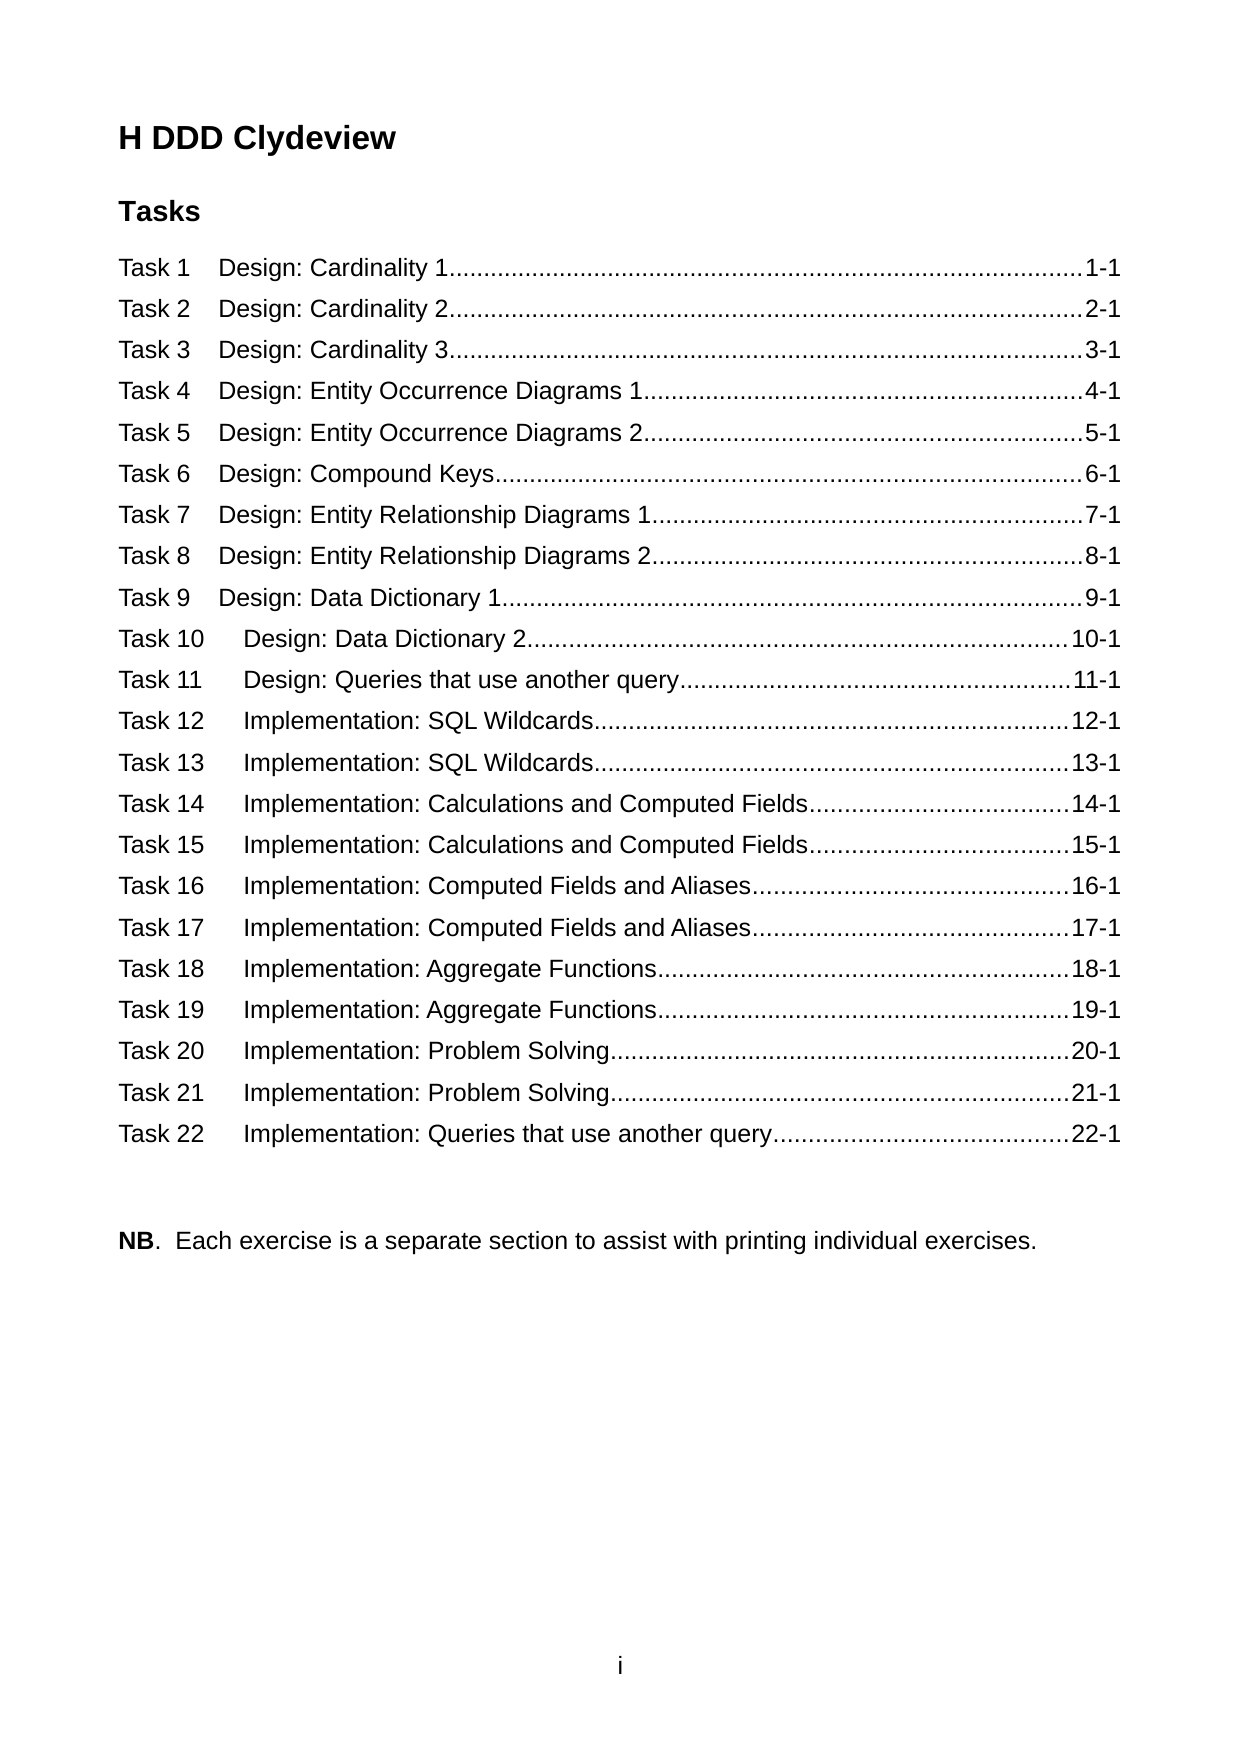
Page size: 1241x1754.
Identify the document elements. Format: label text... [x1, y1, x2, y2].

text Task 11 Design: Queries that use another query 11-1 [118, 665, 1122, 694]
text Task 12 Implementation: SQL Wildcards 12-1 [118, 706, 1122, 735]
text Task 3 Design: Cardinality 3 3-1 [118, 335, 1122, 364]
text Task 10 Design: Data Dictionary 2 10-1 [118, 624, 1122, 653]
text Task 15 Implementation: Calculations and Computed Fields 15-1 [118, 830, 1122, 859]
text Task 7 Design: Entity Relationship Diagrams 1 7-1 [118, 500, 1122, 529]
text Task 1 Design: Cardinality 1 1-1 [118, 253, 1122, 281]
text Task 8 Design: Entity Relationship Diagrams 2 8-1 [118, 541, 1122, 570]
text Task 20 Implementation: Problem Solving 20-1 [118, 1036, 1122, 1065]
text Task 22 Implementation: Queries that use another query 22-1 [118, 1119, 1122, 1148]
text Task 18 Implementation: Aggregate Functions 18-1 [118, 954, 1122, 983]
text Task 16 Implementation: Computed Fields and Aliases 16-1 [118, 871, 1122, 900]
text Task 19 Implementation: Aggregate Functions 19-1 [118, 995, 1122, 1024]
text Task 14 Implementation: Calculations and Computed Fields 14-1 [118, 789, 1122, 818]
text Task 13 Implementation: SQL Wildcards 13-1 [118, 748, 1122, 776]
text Task 17 Implementation: Computed Fields and Aliases 17-1 [118, 913, 1122, 941]
text Task 2 Design: Cardinality 2 2-1 [118, 294, 1122, 323]
text NB. Each exercise is a separate section to assist with printing individual exercises. [118, 1226, 1122, 1255]
title H DDD Clydeview [118, 118, 1122, 157]
text Task 4 Design: Entity Occurrence Diagrams 1 4-1 [118, 376, 1122, 405]
text Task 6 Design: Compound Keys 6-1 [118, 459, 1122, 488]
text Task 5 Design: Entity Occurrence Diagrams 2 5-1 [118, 418, 1122, 446]
subtitle Tasks [118, 194, 1122, 228]
text Task 9 Design: Data Dictionary 1 9-1 [118, 583, 1122, 611]
text Task 21 Implementation: Problem Solving 21-1 [118, 1078, 1122, 1106]
